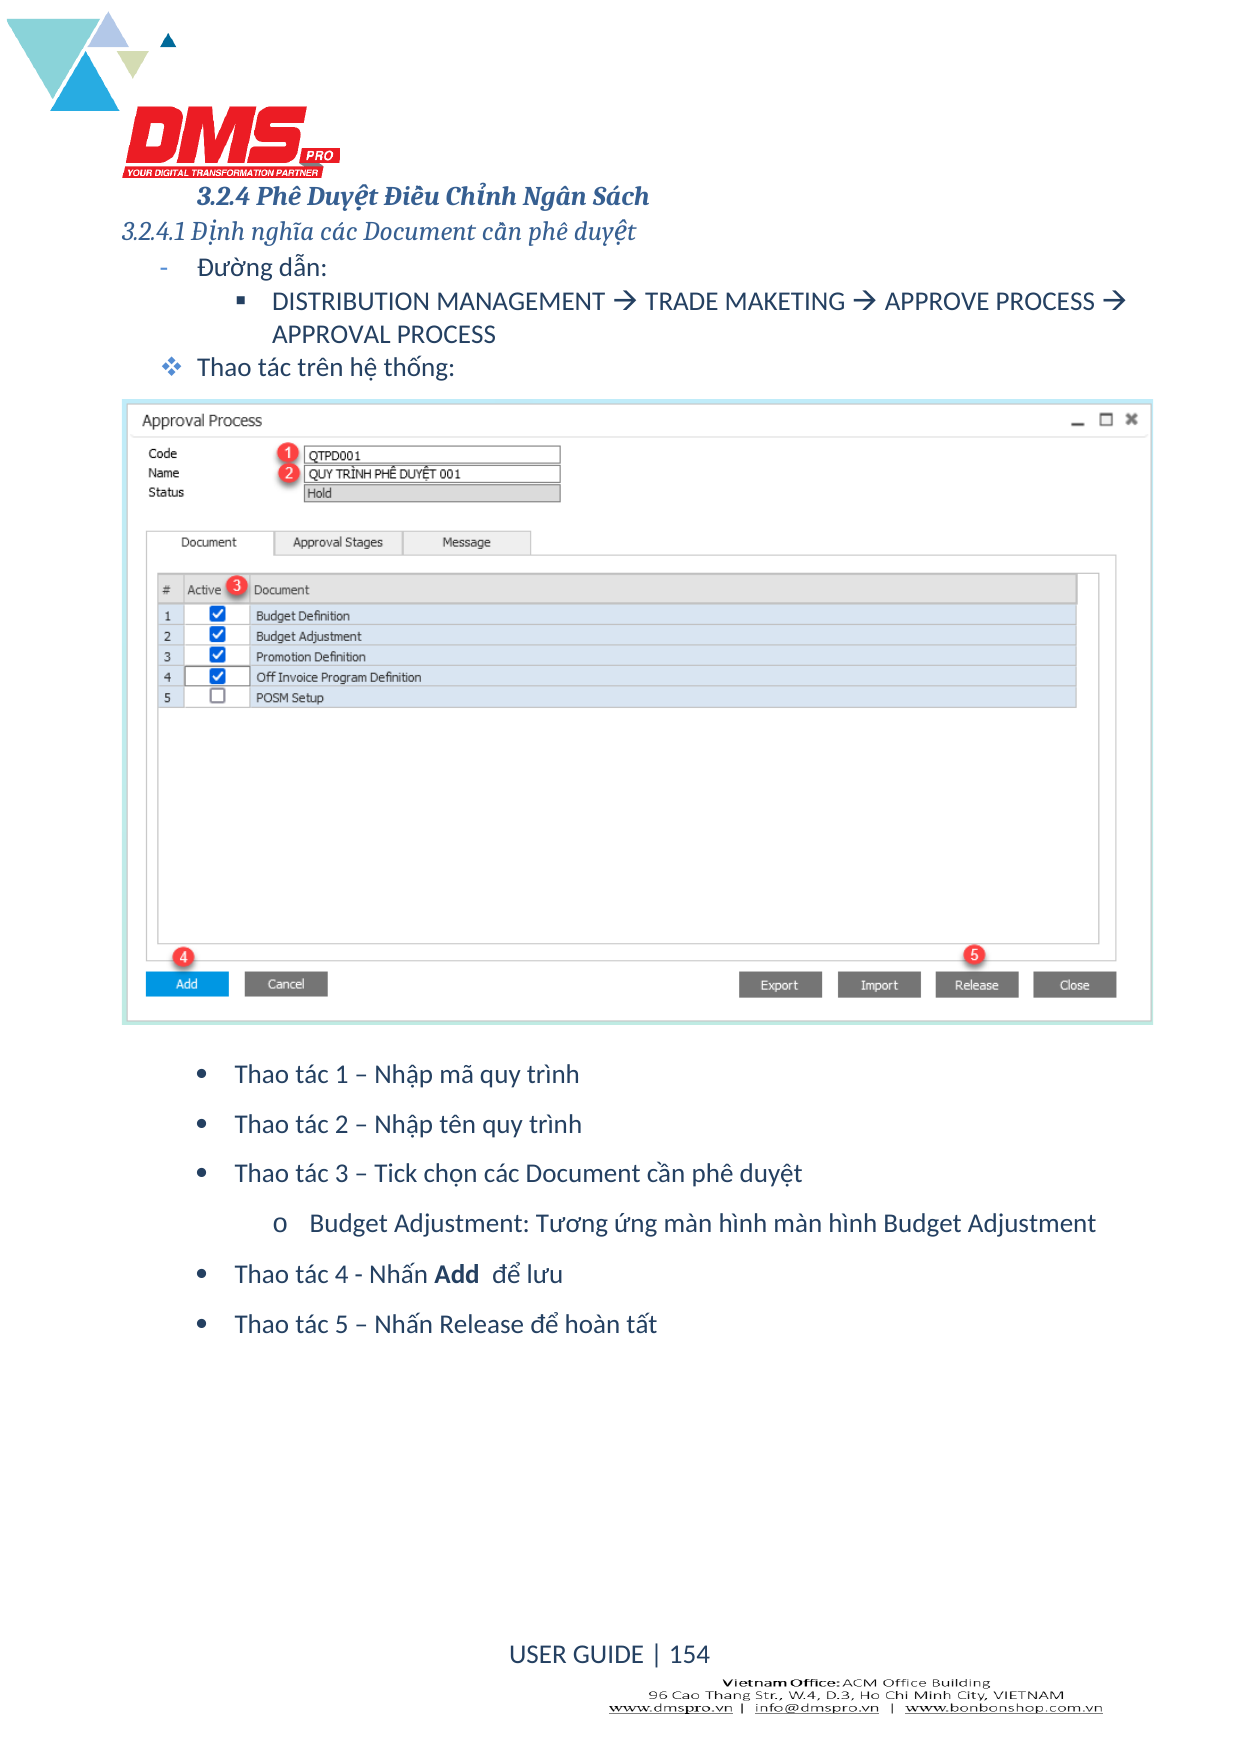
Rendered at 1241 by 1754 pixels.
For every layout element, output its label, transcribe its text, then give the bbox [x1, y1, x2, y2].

list Thao tác 1 – Nhập mã quy trình [197, 1057, 1153, 1091]
picture [5, 11, 340, 177]
list Đường dẫn: [159, 247, 1153, 284]
list Budget Adjustment: Tương ứng màn hình màn hình Budget Adjustment [272, 1206, 1153, 1240]
list Thao tác trên hệ thống: [159, 350, 1153, 383]
list Thao tác 4 - Nhấn Add để lưu [197, 1257, 1153, 1291]
subtitle 3.2.4 Phê Duyệt Điều Chỉnh Ngân Sách [197, 181, 1153, 212]
list Thao tác 5 – Nhấn Release để hoàn tất [197, 1307, 1153, 1340]
picture [121, 399, 1154, 1025]
list DISTRIBUTION MANAGEMENT TRADE MAKETING APPROVE PROCESS APPROVAL PROCESS [234, 284, 1153, 350]
subtitle 3.2.4.1 Định nghĩa các Document cần phê duyệt [122, 216, 1153, 247]
list Thao tác 3 – Tick chọn các Document cần phê duyệt [197, 1156, 1153, 1189]
list Thao tác 2 – Nhập tên quy trình [197, 1107, 1153, 1140]
